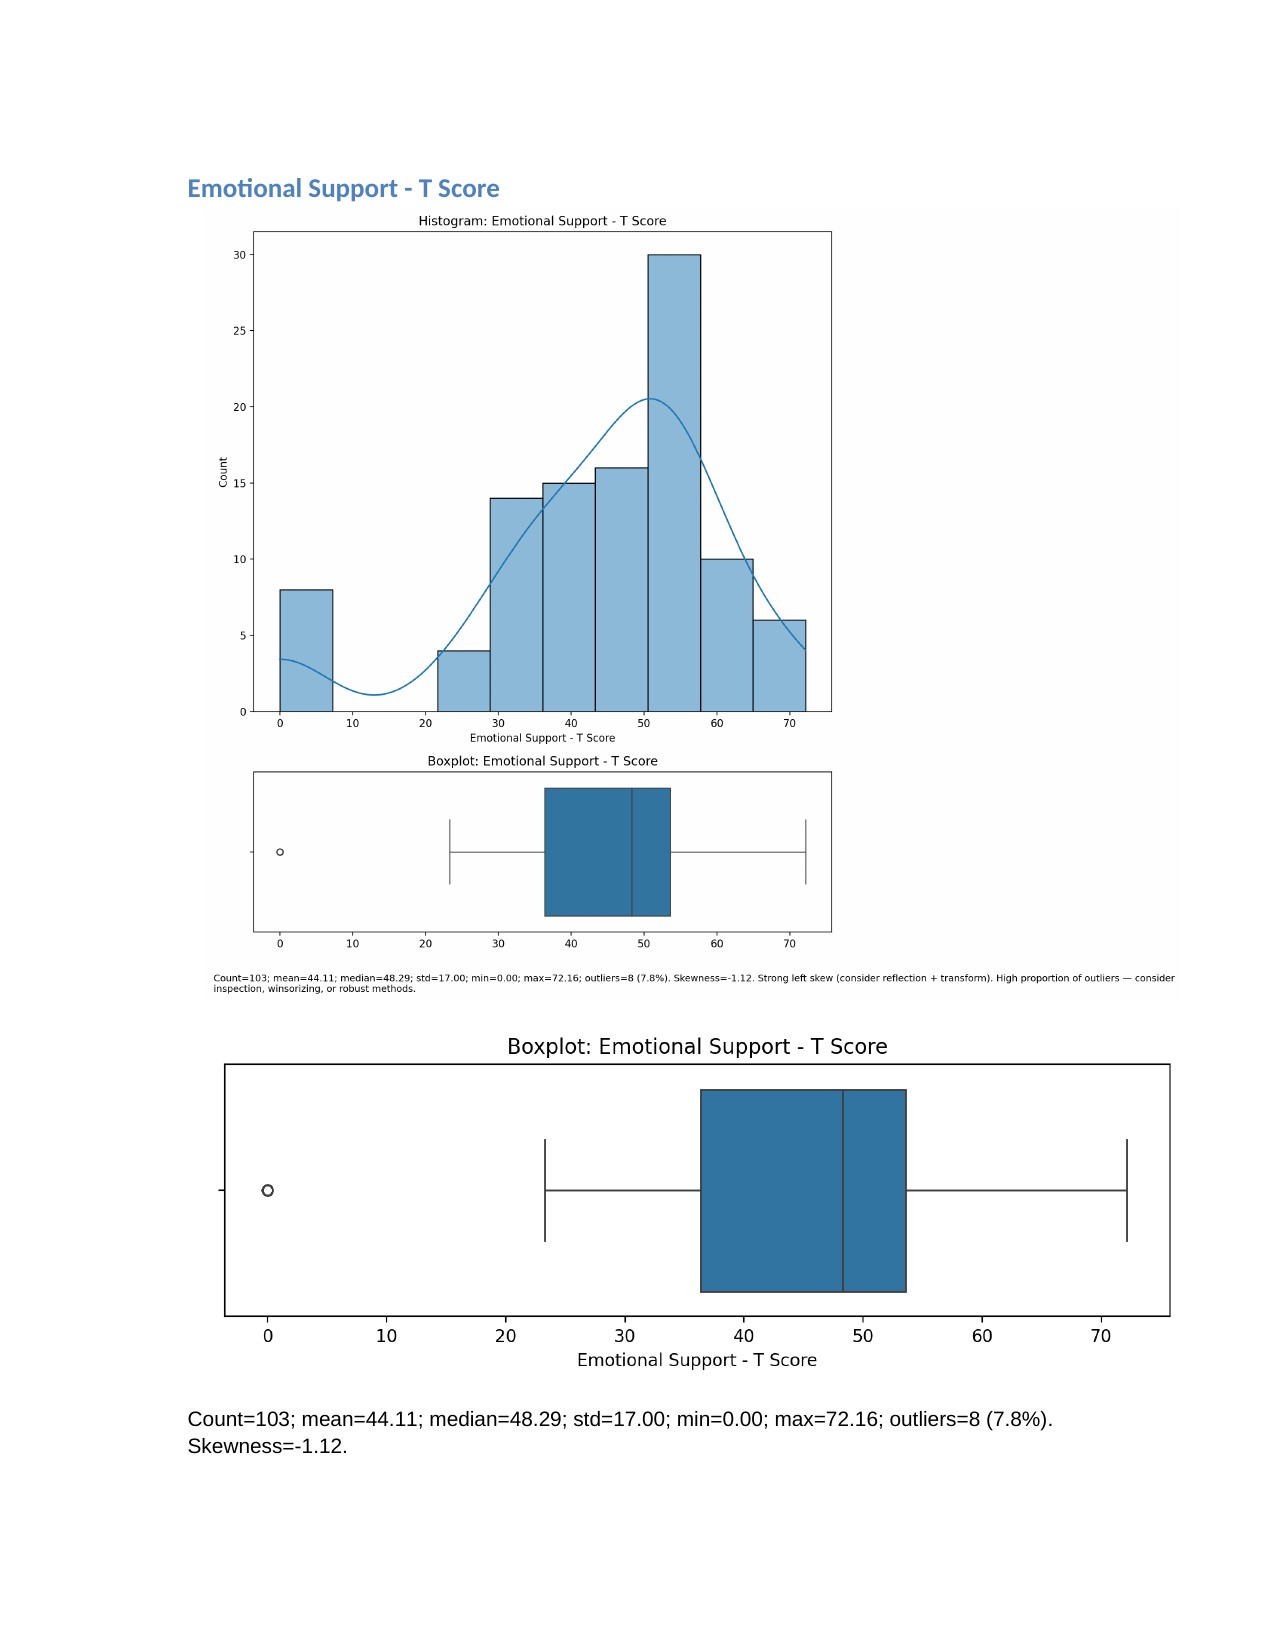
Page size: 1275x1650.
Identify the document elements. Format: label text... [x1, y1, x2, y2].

subtitle Emotional Support - T Score [187, 171, 1087, 204]
picture [206, 1025, 1182, 1382]
picture [206, 208, 1182, 1001]
text Count=103; mean=44.11; median=48.29; std=17.00; min=0.00; max=72.16; outliers=8 (7.8%). Skewness=-1.12. [187, 1407, 1087, 1458]
